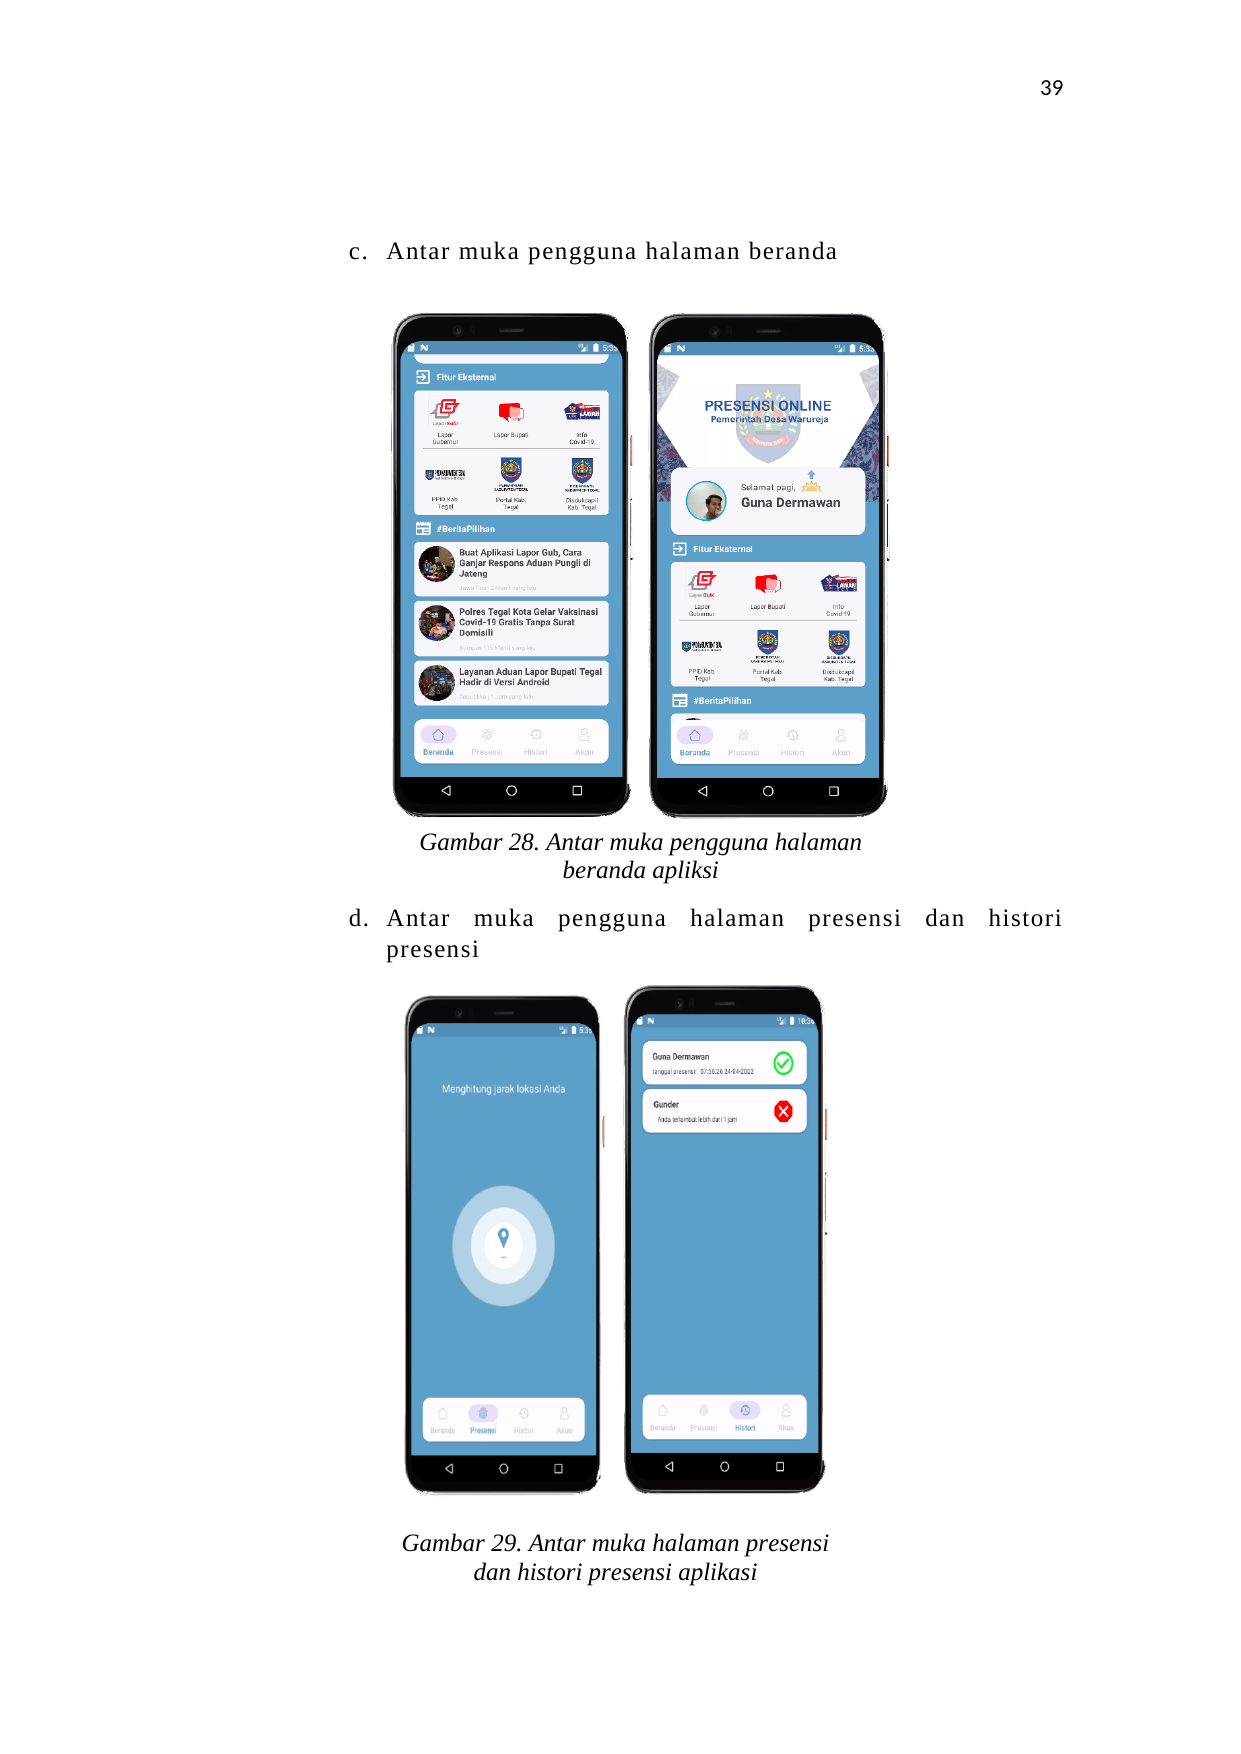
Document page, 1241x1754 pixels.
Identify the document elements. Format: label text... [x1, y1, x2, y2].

picture [395, 973, 838, 1506]
picture [383, 293, 900, 825]
subtitle Antar muka pengguna halaman beranda [349, 236, 1063, 265]
